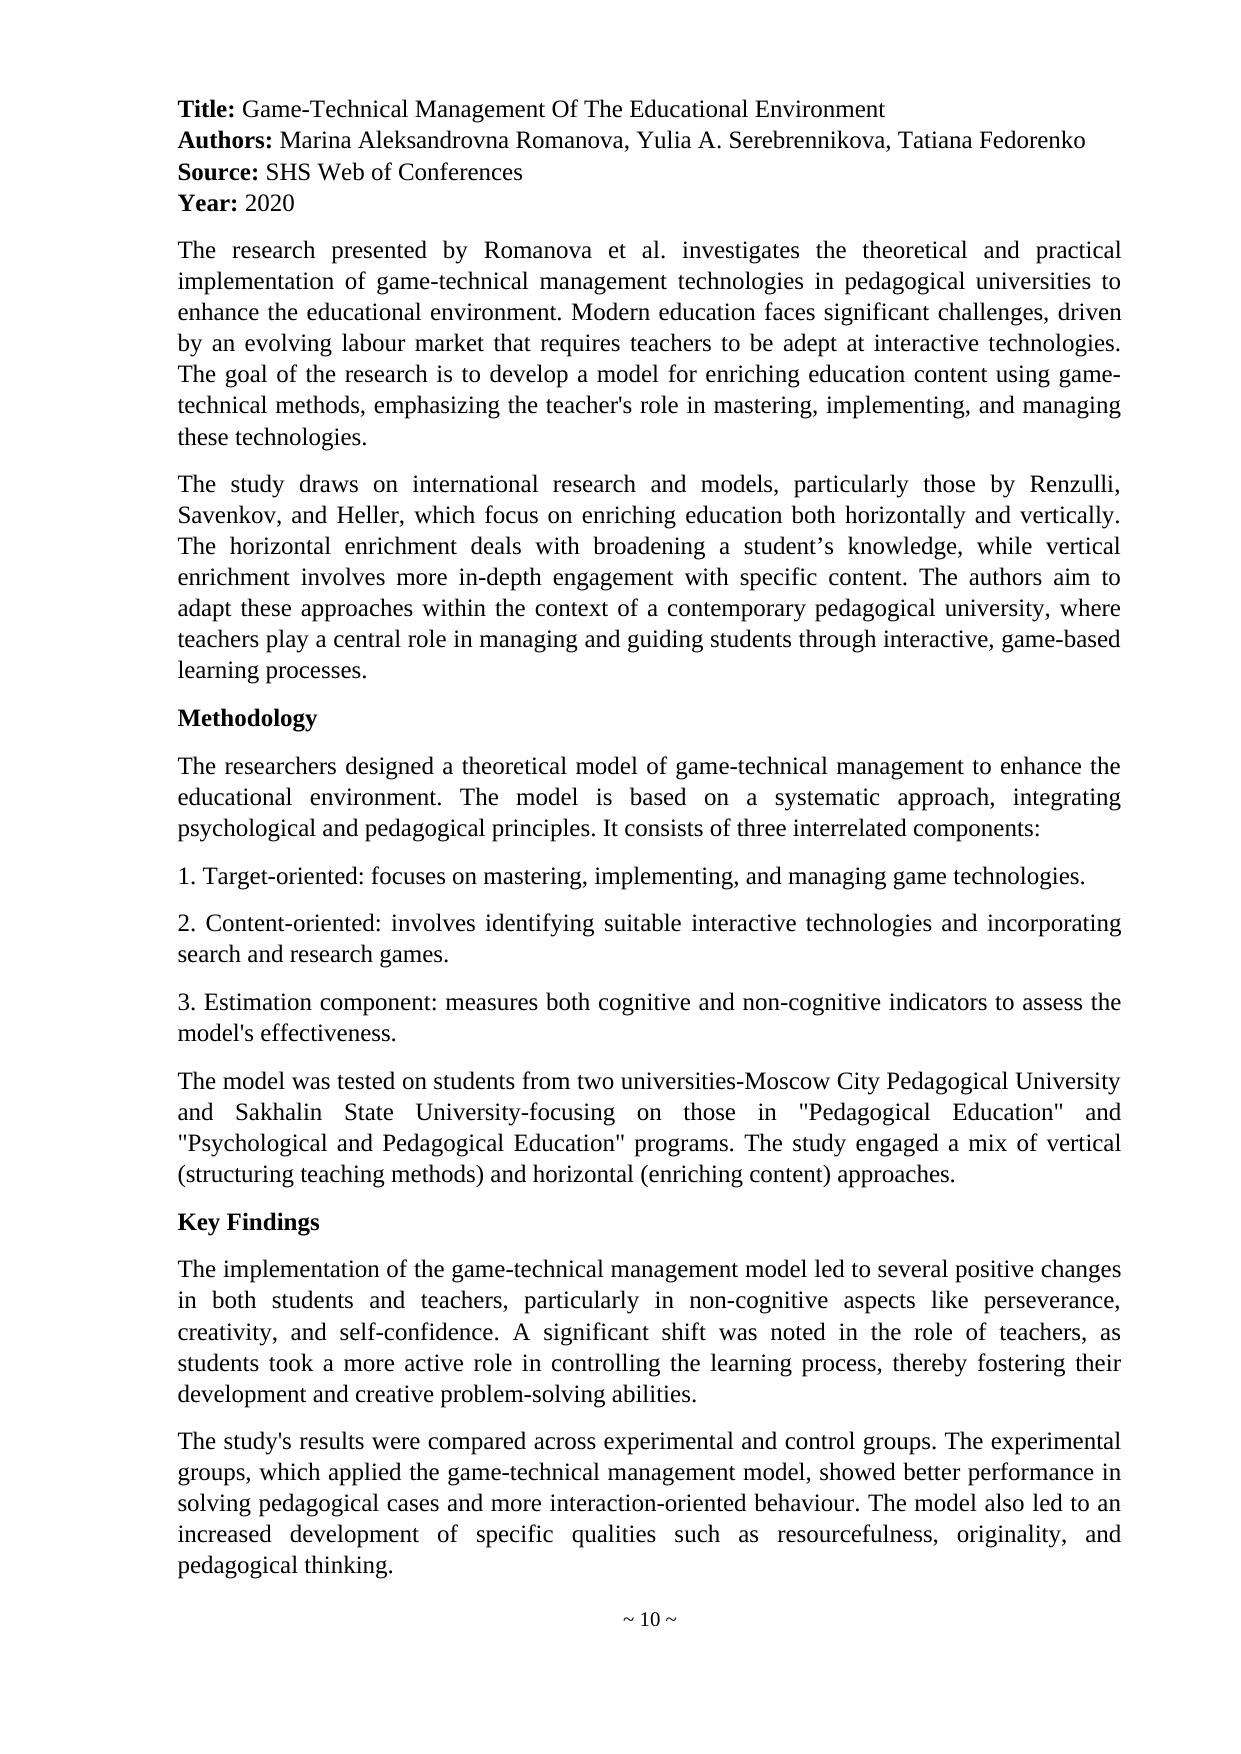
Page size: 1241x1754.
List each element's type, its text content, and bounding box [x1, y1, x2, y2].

text 3. Estimation component: measures both cognitive and non-cognitive indicators to assess the model's effectiveness. [177, 987, 1122, 1047]
text The researchers designed a theoretical model of game-technical management to enhance the educational environment. The model is based on a systematic approach, integrating psychological and pedagogical principles. It consists of three interrelated components: [177, 751, 1122, 842]
text The study's results were compared across experimental and control groups. The experimental groups, which applied the game-technical management model, showed better performance in solving pedagogical cases and more interaction-oriented behaviour. The model also led to an increased development of specific qualities such as resourcefulness, originality, and pedagogical thinking. [177, 1426, 1122, 1579]
text Key Findings [177, 1207, 1122, 1236]
text 1. Target-oriented: focuses on mastering, implementing, and managing game technologies. [177, 861, 1122, 889]
text The study draws on international research and models, particularly those by Renzulli, Savenkov, and Heller, which focus on enriching education both horizontally and vertically. The horizontal enrichment deals with broadening a student’s knowledge, while vertical enrichment involves more in-depth engagement with specific content. The authors aim to adapt these approaches within the context of a contemporary pedagogical university, where teachers play a central role in managing and guiding students through interactive, game-based learning processes. [177, 469, 1122, 684]
text The model was tested on students from two universities-Moscow City Pedagogical University and Sakhalin State University-focusing on those in "Pedagogical Education" and "Psychological and Pedagogical Education" programs. The study engaged a mix of vertical (structuring teaching methods) and horizontal (enriching content) approaches. [177, 1066, 1122, 1188]
text Title: Game-Technical Management Of The Educational Environment Authors: Marina Aleksandrovna Romanova, Yulia A. Serebrennikova, Tatiana Fedorenko Source: SHS Web of Conferences Year: 2020 [177, 94, 1122, 216]
text The implementation of the game-technical management model led to several positive changes in both students and teachers, particularly in non-cognitive aspects like perseverance, creativity, and self-confidence. A significant shift was noted in the role of teachers, as students took a more active role in controlling the learning process, thereby fostering their development and creative problem-solving abilities. [177, 1254, 1122, 1407]
text The research presented by Romanova et al. investigates the theoretical and practical implementation of game-technical management technologies in pedagogical universities to enhance the educational environment. Modern education faces significant challenges, driven by an evolving labour market that requires teachers to be adept at interactive technologies. The goal of the research is to develop a model for enriching education content using game-technical methods, emphasizing the teacher's role in mastering, implementing, and managing these technologies. [177, 235, 1122, 450]
text Methodology [177, 703, 1122, 732]
text 2. Content-oriented: involves identifying suitable interactive technologies and incorporating search and research games. [177, 908, 1122, 968]
